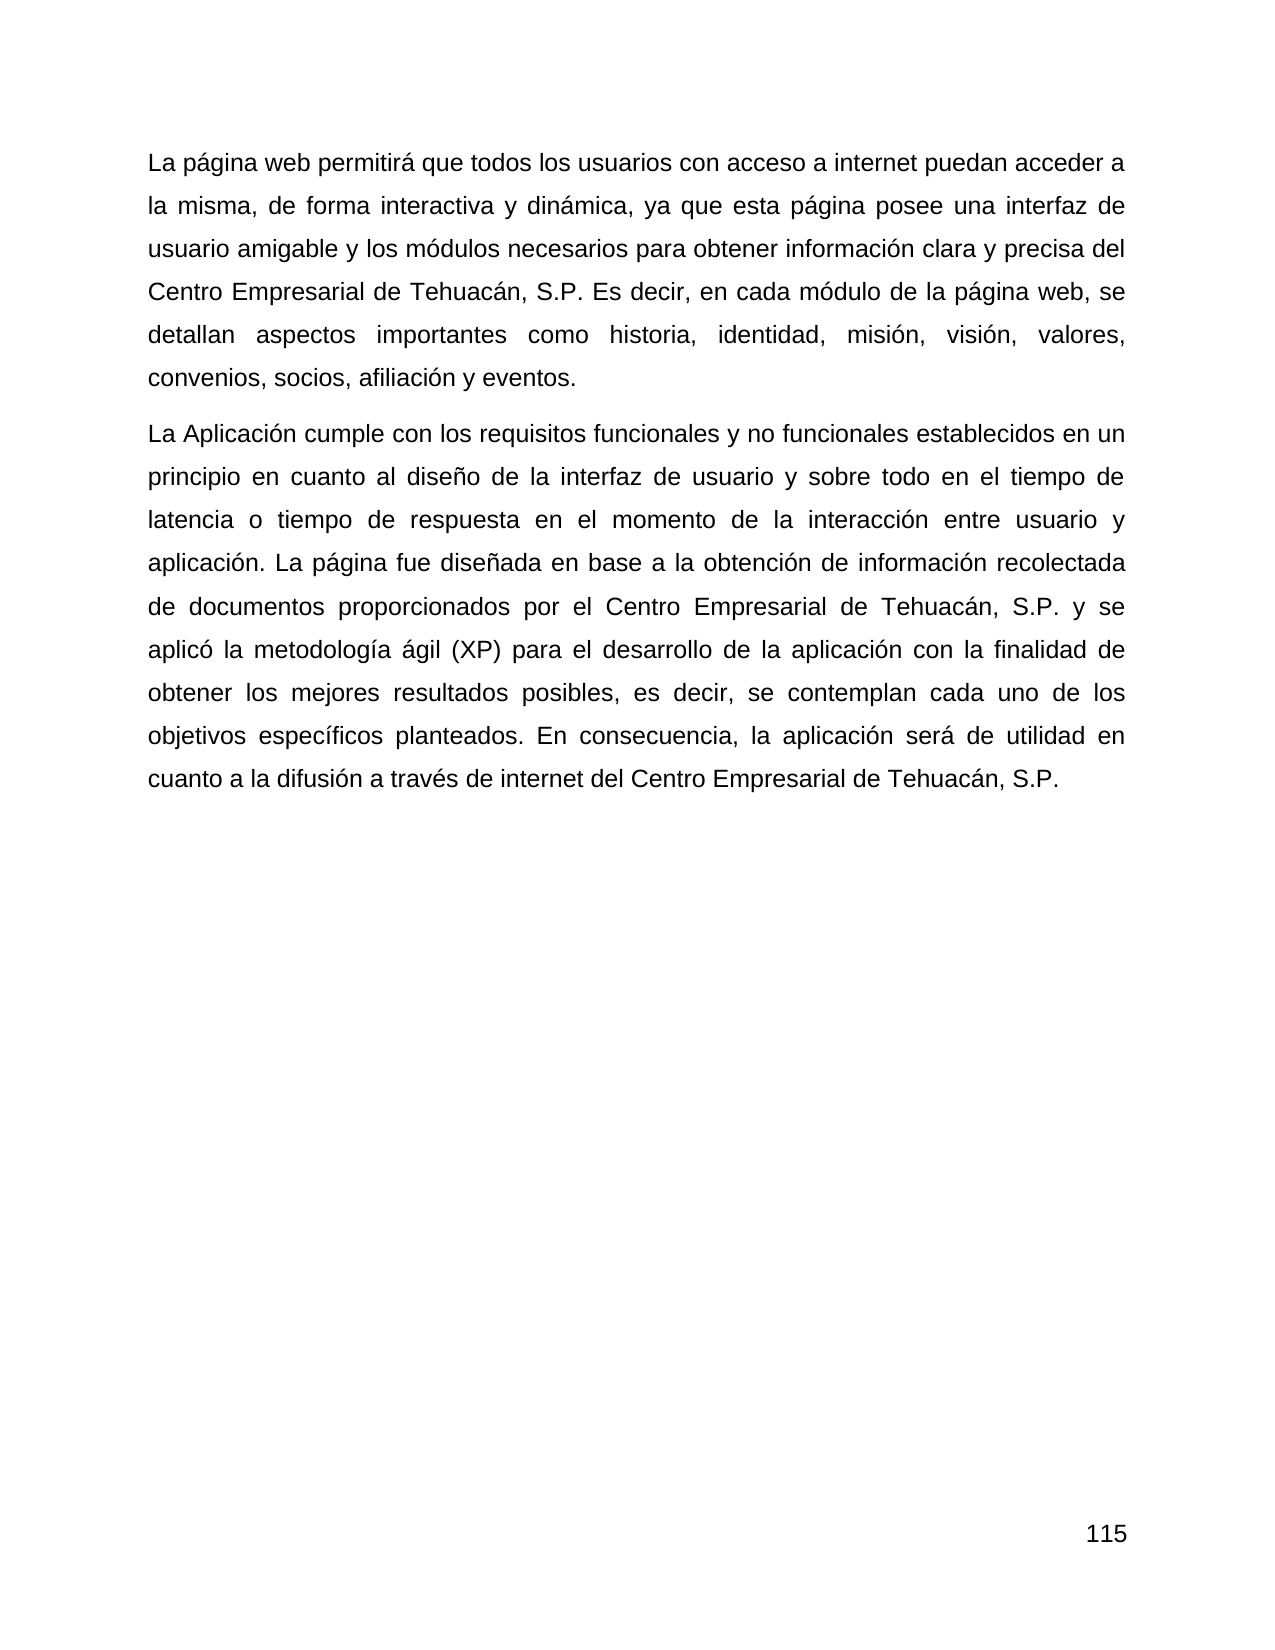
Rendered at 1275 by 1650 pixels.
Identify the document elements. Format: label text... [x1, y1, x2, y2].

text La página web permitirá que todos los usuarios con acceso a internet puedan acceder a la misma, de forma interactiva y dinámica, ya que esta página posee una interfaz de usuario amigable y los módulos necesarios para obtener información clara y precisa del Centro Empresarial de Tehuacán, S.P. Es decir, en cada módulo de la página web, se detallan aspectos importantes como historia, identidad, misión, visión, valores, convenios, socios, afiliación y eventos. [148, 148, 1127, 392]
text La Aplicación cumple con los requisitos funcionales y no funcionales establecidos en un principio en cuanto al diseño de la interfaz de usuario y sobre todo en el tiempo de latencia o tiempo de respuesta en el momento de la interacción entre usuario y aplicación. La página fue diseñada en base a la obtención de información recolectada de documentos proporcionados por el Centro Empresarial de Tehuacán, S.P. y se aplicó la metodología ágil (XP) para el desarrollo de la aplicación con la finalidad de obtener los mejores resultados posibles, es decir, se contemplan cada uno de los objetivos específicos planteados. En consecuencia, la aplicación será de utilidad en cuanto a la difusión a través de internet del Centro Empresarial de Tehuacán, S.P. [148, 419, 1127, 793]
